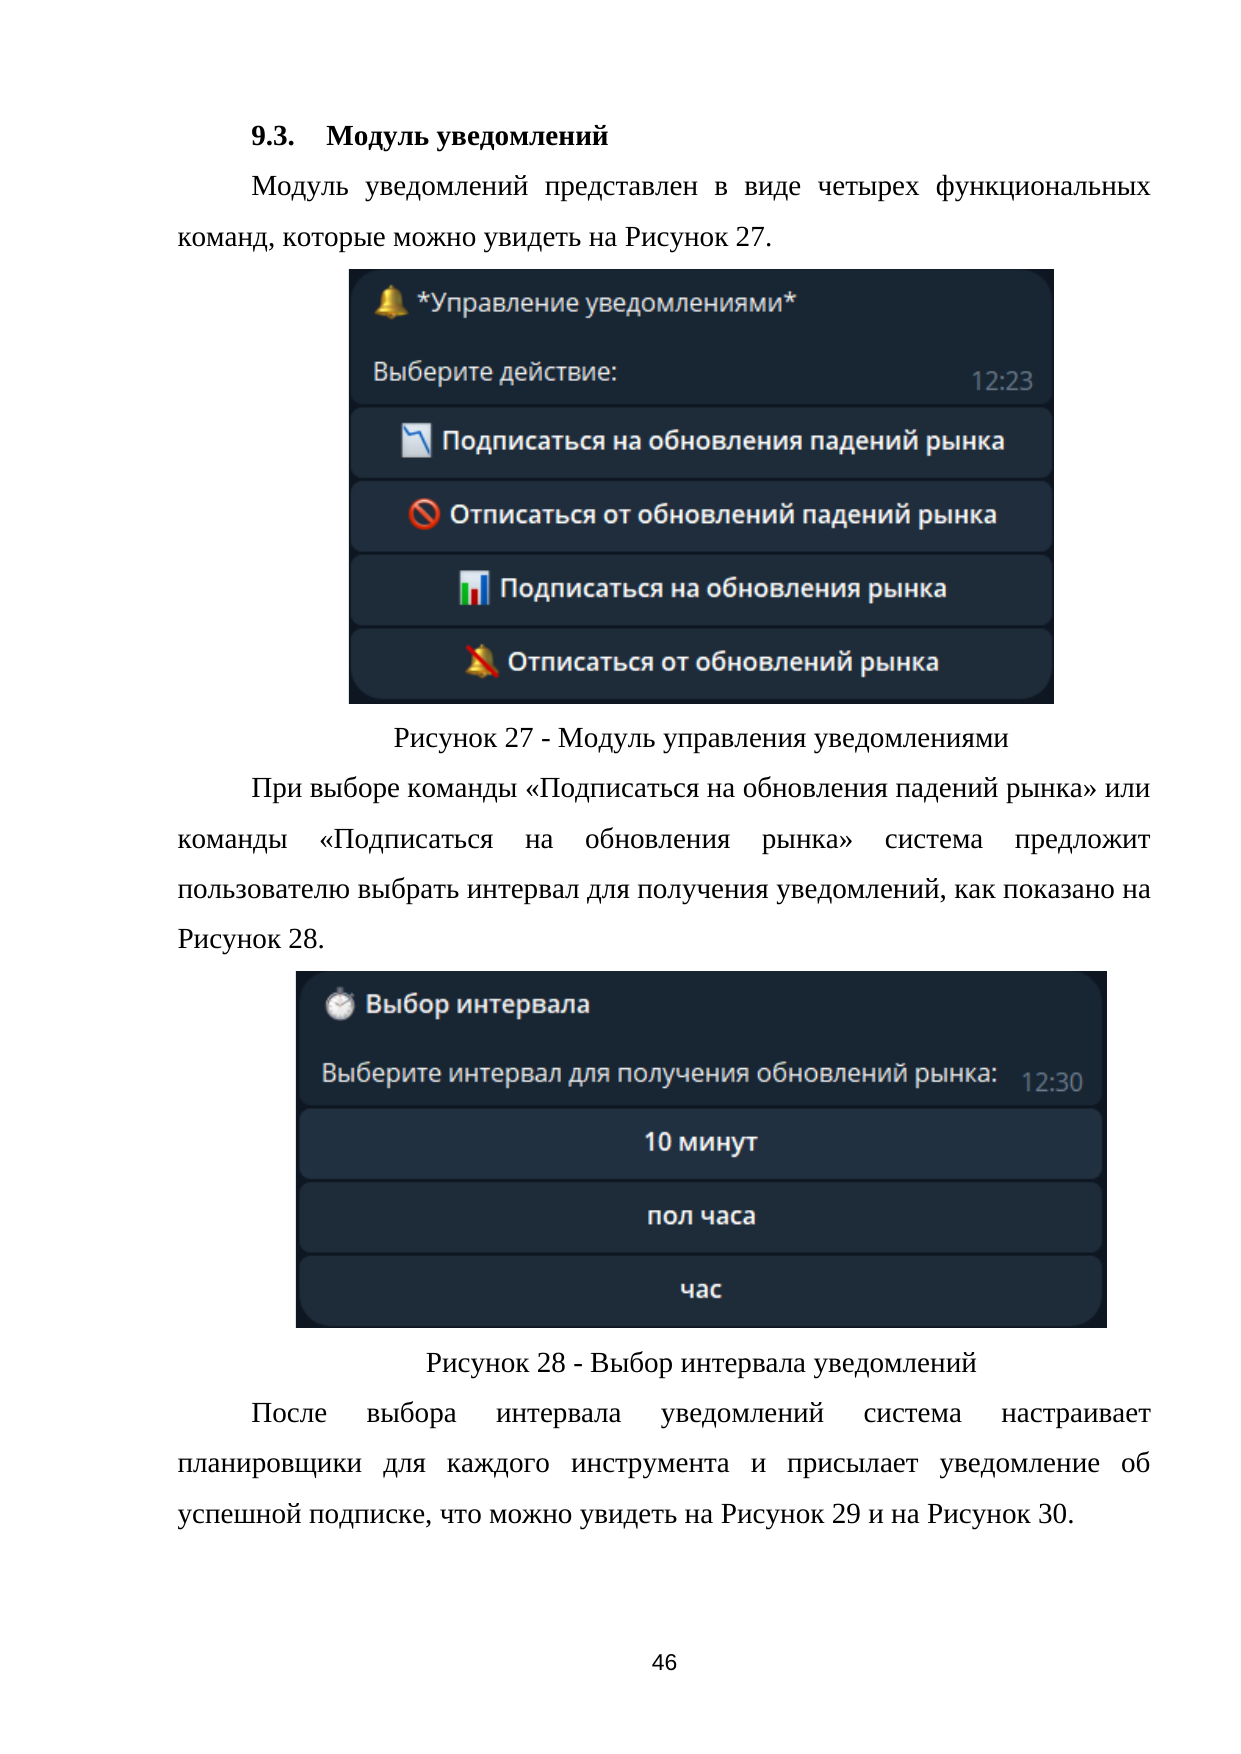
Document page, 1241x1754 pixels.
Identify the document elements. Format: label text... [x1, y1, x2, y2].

text Модуль уведомлений представлен в виде четырех функциональных команд, которые можно увидеть на рисунке 27. [177, 168, 1152, 252]
picture [348, 269, 1054, 704]
text После выбора интервала уведомлений система настраивает планировщики для каждого инструмента и присылает уведомление об успешной подписке, что можно увидеть на рисунке 29 и на рисунке 30. [177, 1395, 1152, 1529]
picture [295, 971, 1107, 1328]
text При выборе команды «Подписаться на обновления падений рынка» или команды «Подписаться на обновления рынка» система предложит пользователю выбрать интервал для получения уведомлений, как показано на рисунке 28. [177, 771, 1152, 955]
list Модуль уведомлений [251, 118, 1152, 152]
